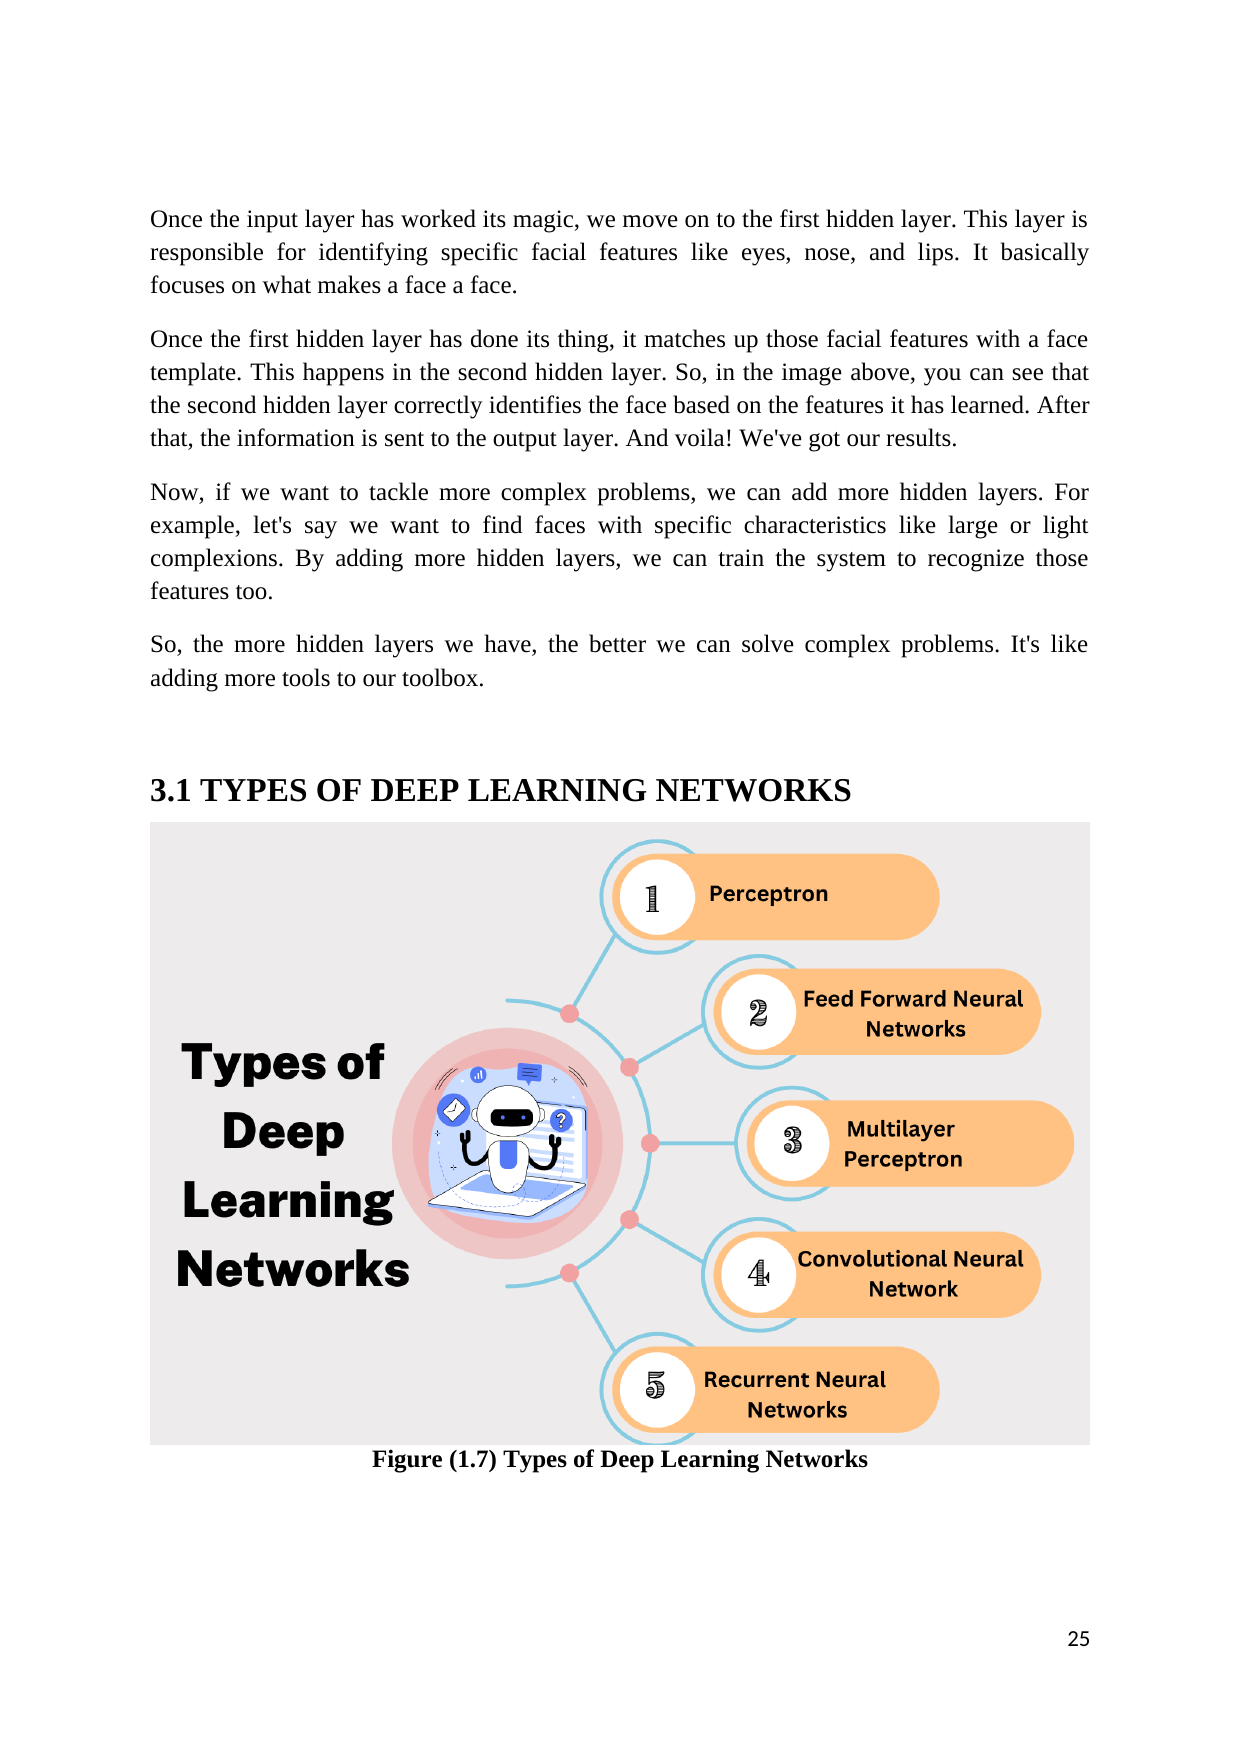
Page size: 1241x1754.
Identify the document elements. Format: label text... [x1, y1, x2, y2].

subtitle 3.1 TYPES OF DEEP LEARNING NETWORKS [150, 923, 1090, 962]
picture [150, 975, 1091, 1598]
text Once the first hidden layer has done its thing, it matches up those facial features with a face template. This happens in the second hidden layer. So, in the image above, you can see that the second hidden layer correctly identifies the face based on the features it has learned. After that, the information is sent to the output layer. And voila! We've got our results. [150, 477, 1090, 604]
text So, the more hidden layers we have, the better we can solve complex problems. It's like adding more tools to our toolbox. [150, 782, 1090, 844]
text So, let's break down the example we have here. We start off by feeding the raw image data into the first layer, which we call the input layer. This layer's job is to analyse the local contrast patterns in the image. It does this by looking at things like colours, brightness, and so on. [150, 150, 1090, 278]
text Now, if we want to tackle more complex problems, we can add more hidden layers. For example, let's say we want to find faces with specific characteristics like large or light complexions. By adding more hidden layers, we can train the system to recognize those features too. [150, 629, 1090, 757]
text Once the input layer has worked its magic, we move on to the first hidden layer. This layer is responsible for identifying specific facial features like eyes, nose, and lips. It basically focuses on what makes a face a face. [150, 357, 1090, 452]
